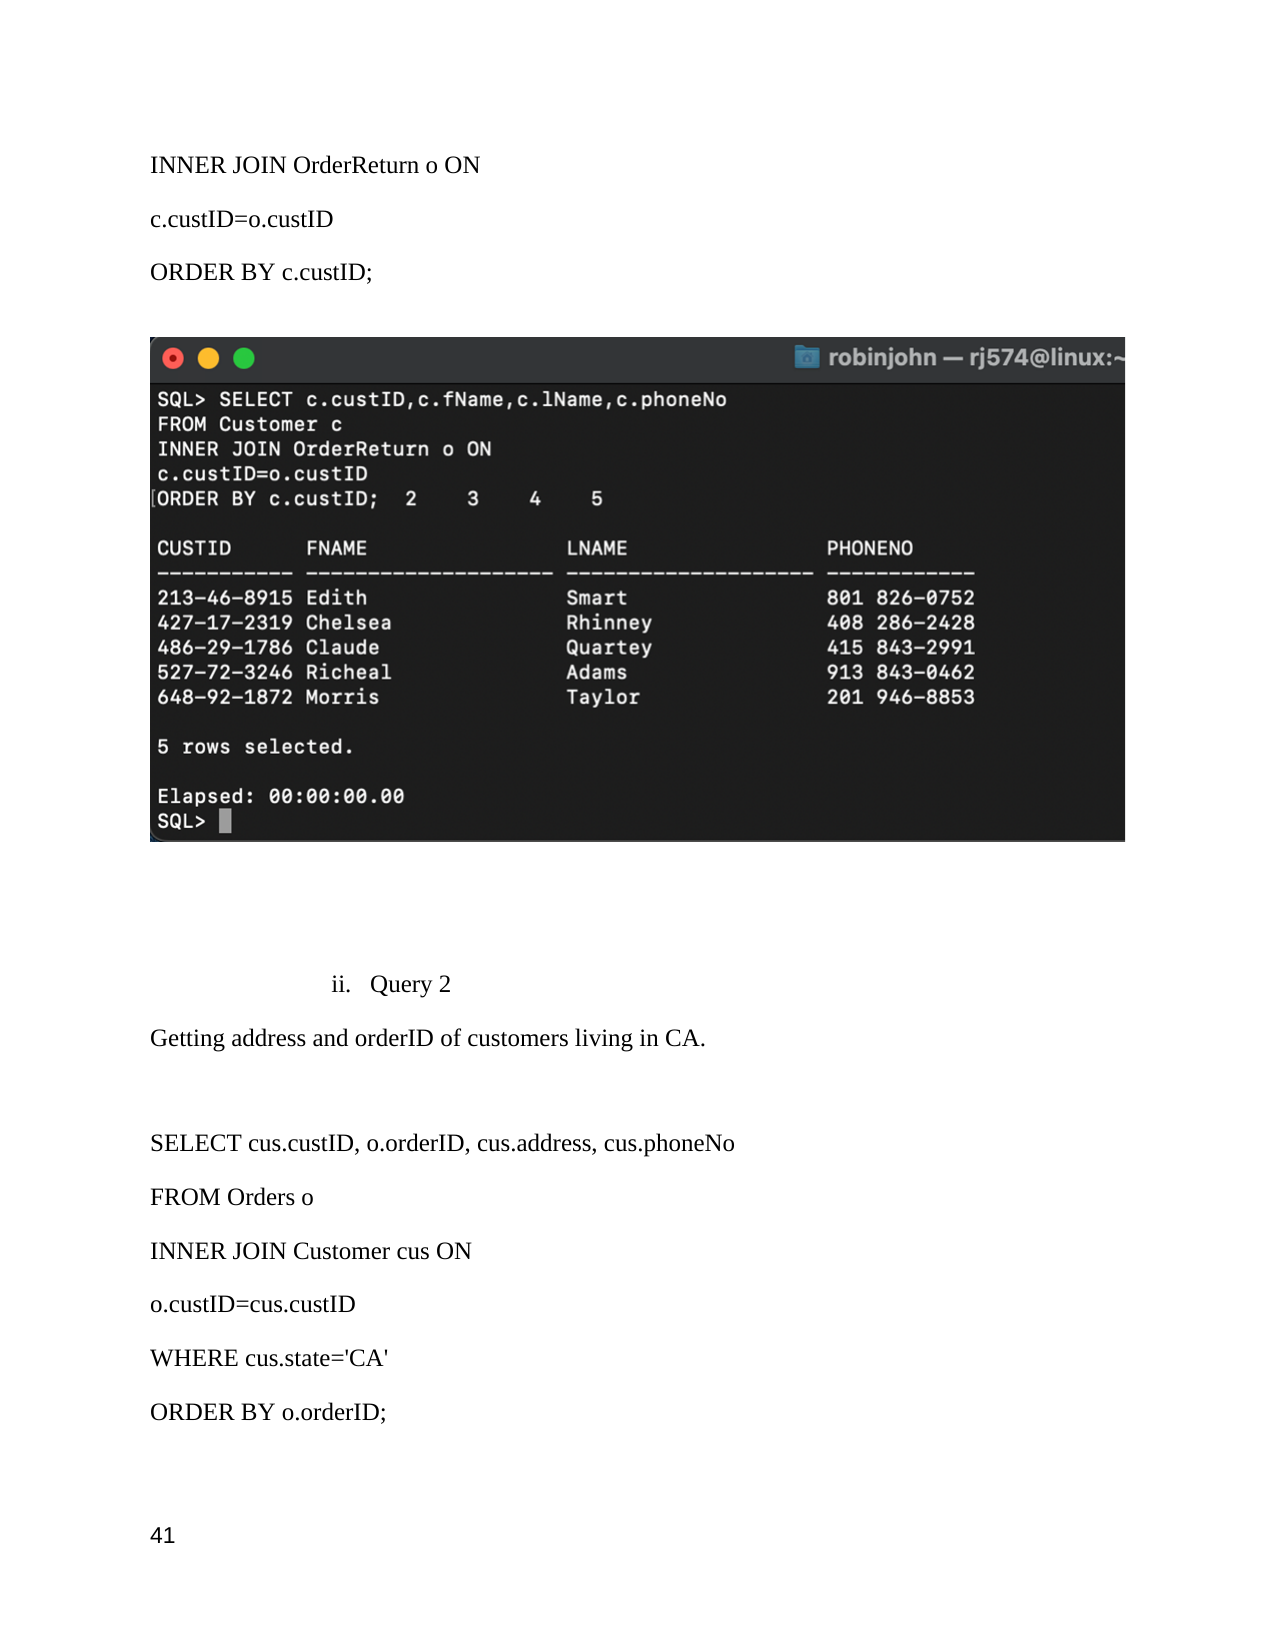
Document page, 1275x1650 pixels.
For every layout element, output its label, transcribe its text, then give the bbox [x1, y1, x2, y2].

text o.custID=cus.custID [150, 1289, 1125, 1318]
text INNER JOIN Customer cus ON [150, 1236, 1125, 1264]
picture [150, 337, 1125, 842]
text c.custID=o.custID [150, 204, 1125, 232]
text INNER JOIN OrderReturn o ON [150, 150, 1125, 179]
text ii. Query 2 [300, 969, 1125, 998]
text Getting address and orderID of customers living in CA. [150, 1023, 1125, 1052]
text SELECT cus.custID, o.orderID, cus.address, cus.phoneNo [150, 1128, 1125, 1157]
text FROM Orders o [150, 1182, 1125, 1211]
text WHERE cus.state='CA' [150, 1343, 1125, 1372]
text ORDER BY o.orderID; [150, 1397, 1125, 1426]
text ORDER BY c.custID; [150, 257, 1125, 286]
